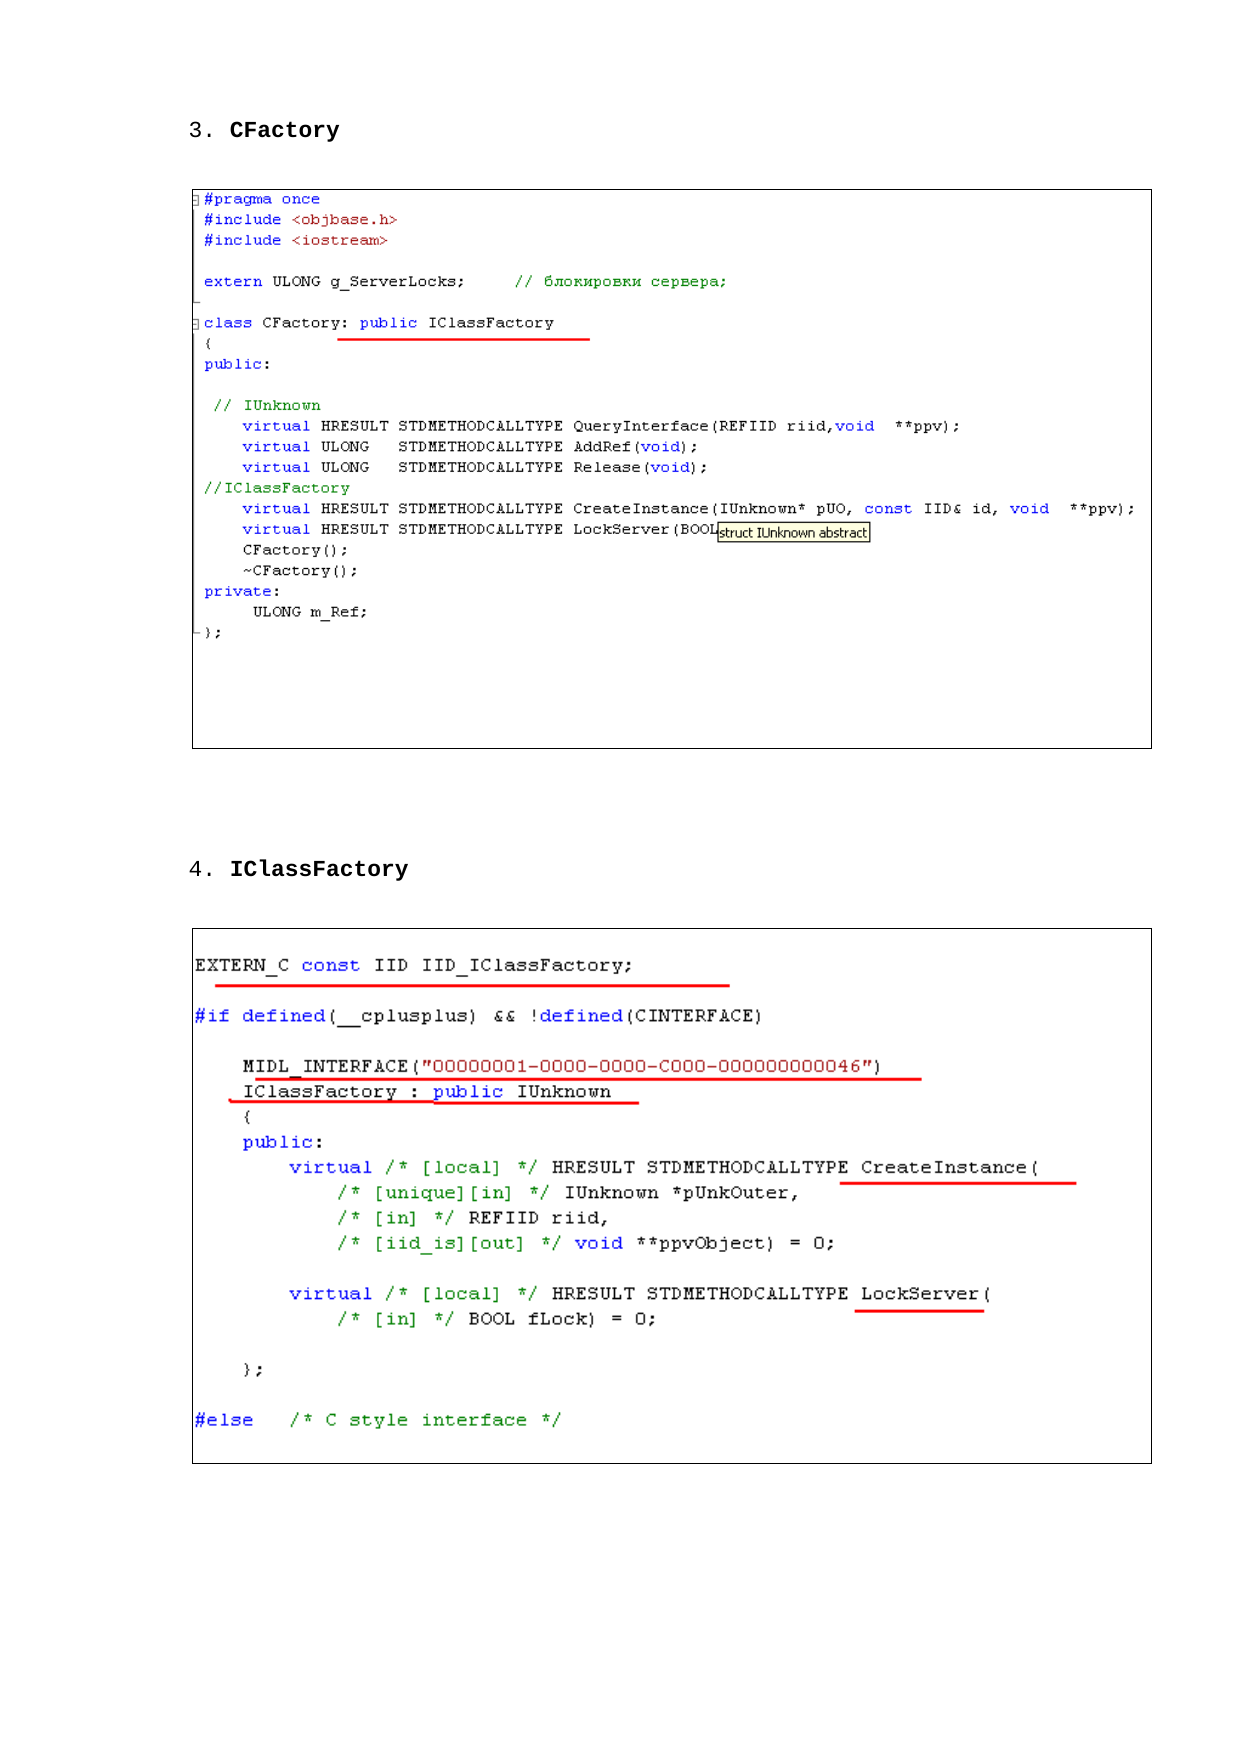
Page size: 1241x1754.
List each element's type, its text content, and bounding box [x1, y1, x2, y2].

picture [193, 190, 1151, 748]
list IClassFactory [229, 857, 1152, 883]
list CFactory [229, 118, 1152, 144]
picture [193, 929, 1151, 1463]
